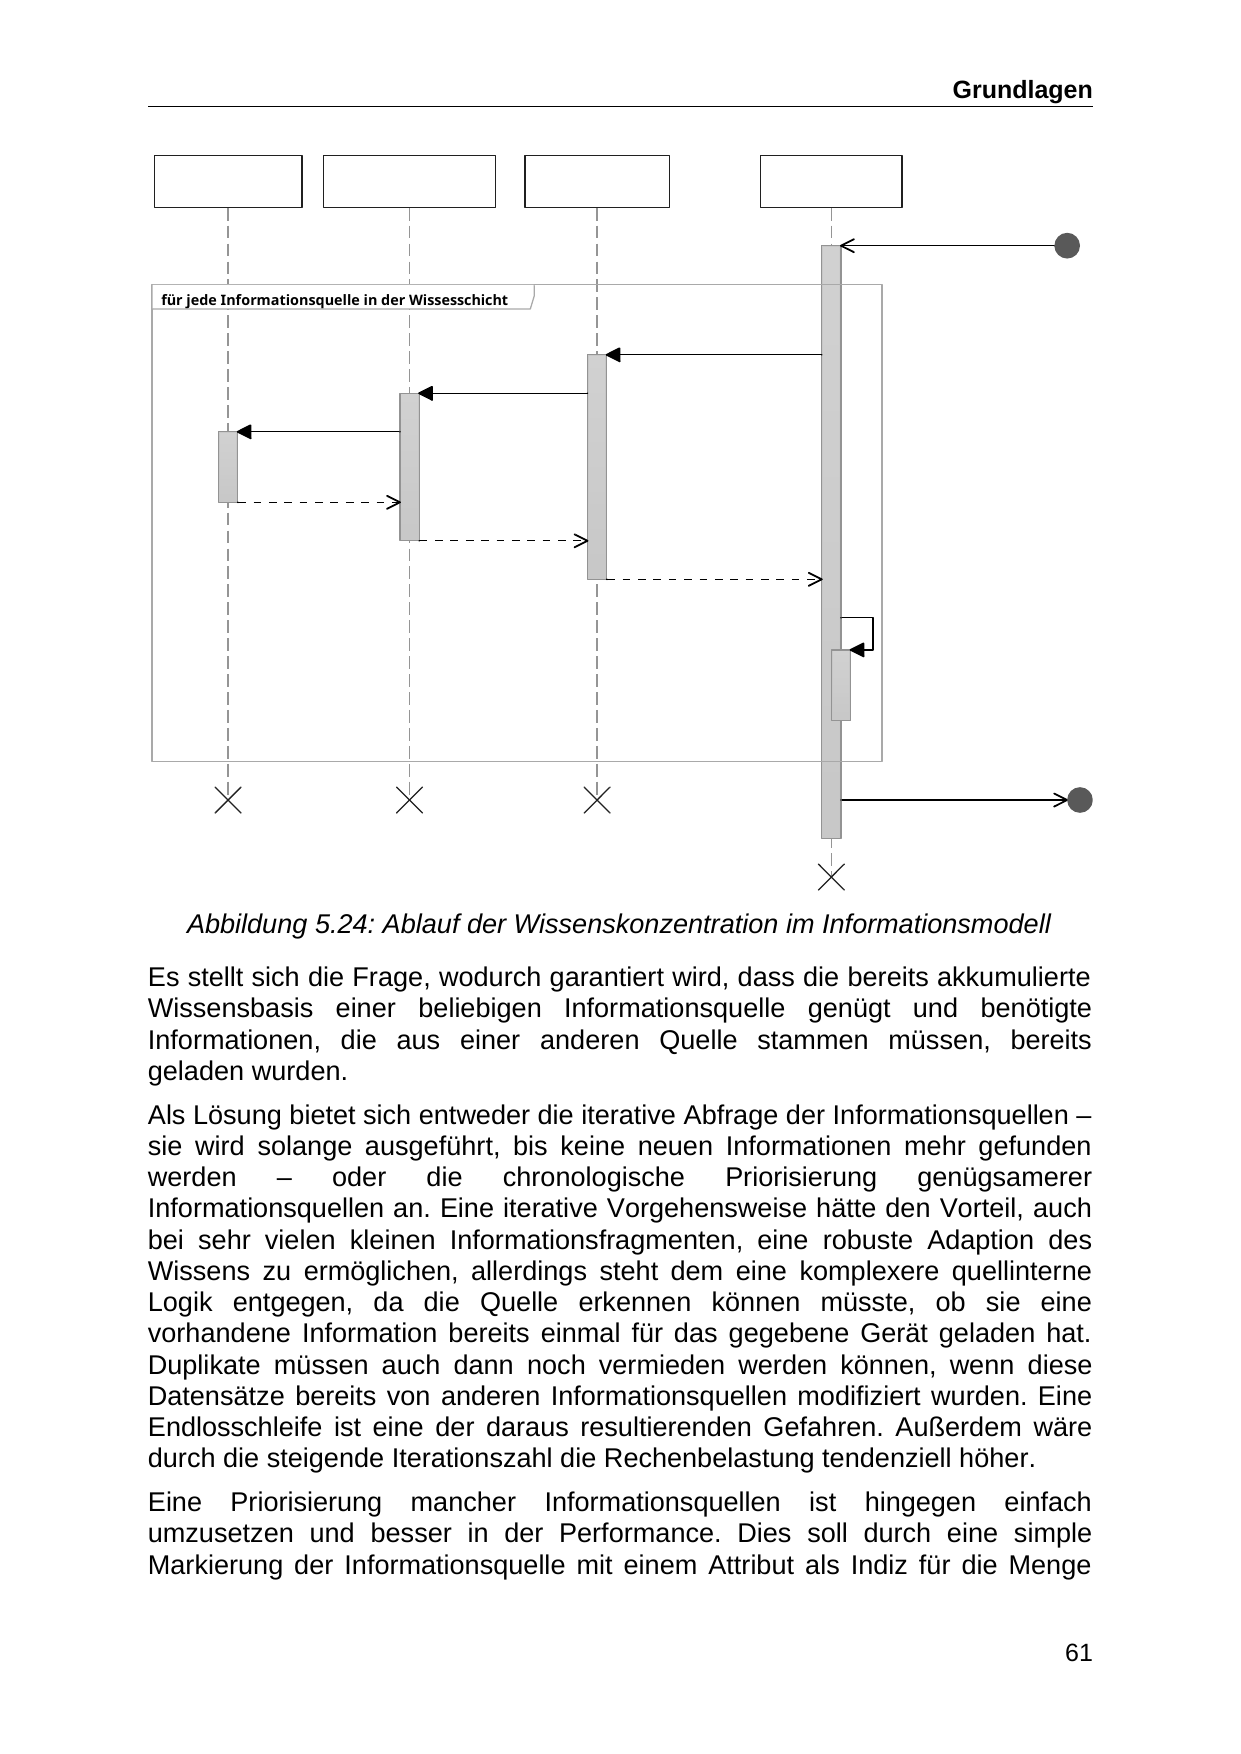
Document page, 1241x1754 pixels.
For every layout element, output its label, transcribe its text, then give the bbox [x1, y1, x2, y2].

text Als Lösung bietet sich entweder die iterative Abfrage der Informationsquellen – sie wird solange ausgeführt, bis keine neuen Informationen mehr gefunden werden – oder die chronologische Priorisierung genügsamerer Informationsquellen an. Eine iterative Vorgehensweise hätte den Vorteil, auch bei sehr vielen kleinen Informationsfragmenten, eine robuste Adaption des Wissens zu ermöglichen, allerdings steht dem eine komplexere quellinterne Logik entgegen, da die Quelle erkennen können müsste, ob sie eine vorhandene Information bereits einmal für das gegebene Gerät geladen hat. Duplikate müssen auch dann noch vermieden werden können, wenn diese Datensätze bereits von anderen Informationsquellen modifiziert wurden. Eine Endlosschleife ist eine der daraus resultierenden Gefahren. Außerdem wäre durch die steigende Iterationszahl die Rechenbelastung tendenziell höher. [148, 1099, 1093, 1474]
text Es stellt sich die Frage, wodurch garantiert wird, dass die bereits akkumulierte Wissensbasis einer beliebigen Informationsquelle genügt und benötigte Informationen, die aus einer anderen Quelle stammen müssen, bereits geladen wurden. [148, 961, 1093, 1086]
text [148, 1486, 1093, 1580]
